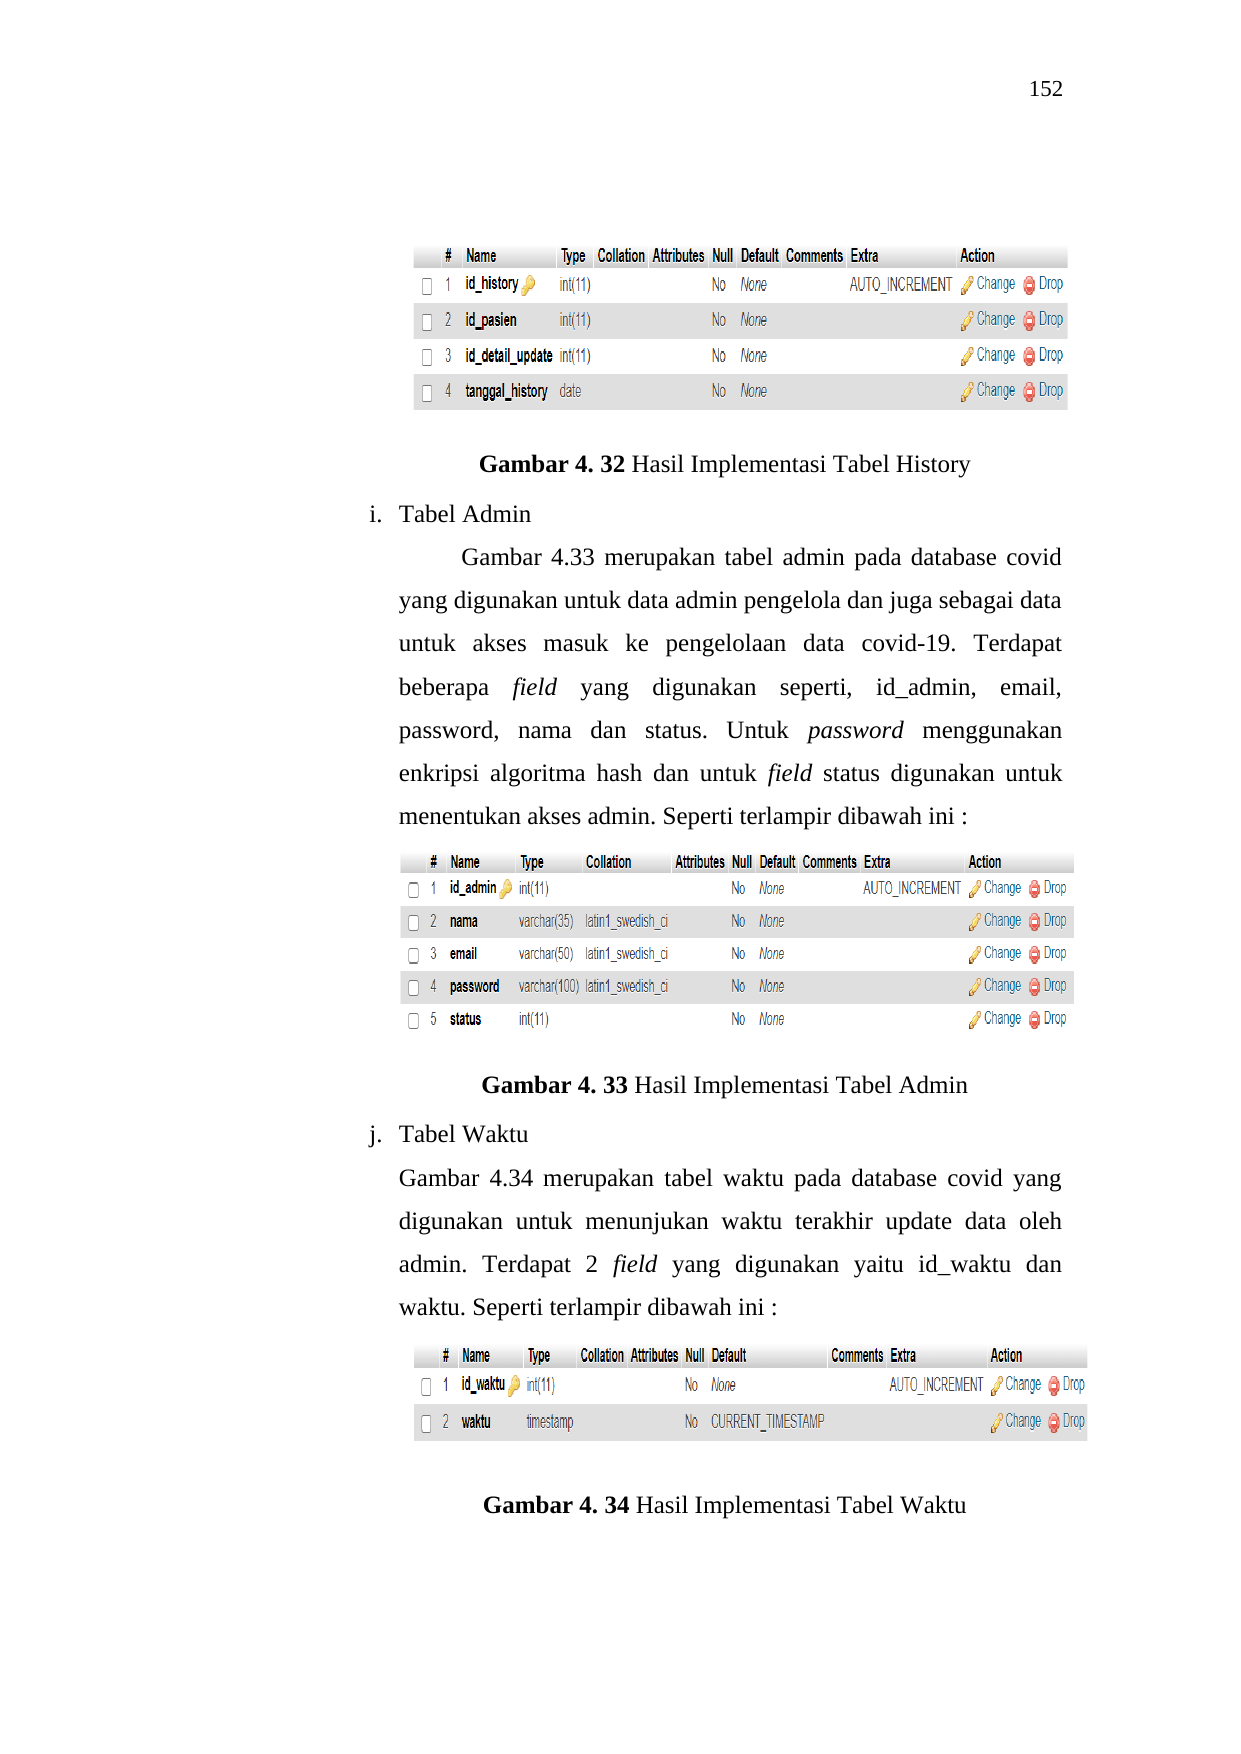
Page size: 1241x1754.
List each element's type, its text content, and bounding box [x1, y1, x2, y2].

list Tabel Admin [369, 499, 1062, 528]
text Gambar 4.33 merupakan tabel admin pada database covid yang digunakan untuk data admin pengelola dan juga sebagai data untuk akses masuk ke pengelolaan data covid-19. Terdapat beberapa field yang digunakan seperti, id_admin, email, password, nama dan status. Untuk password menggunakan enkripsi algoritma hash dan untuk field status digunakan untuk menentukan akses admin. Seperti terlampir dibawah ini : [399, 542, 1062, 830]
text Gambar 4.34 merupakan tabel waktu pada database covid yang digunakan untuk menunjukan waktu terakhir update data oleh admin. Terdapat 2 field yang digunakan yaitu id_waktu dan waktu. Seperti terlampir dibawah ini : [399, 1163, 1062, 1321]
picture [413, 236, 1068, 423]
list Tabel Waktu [369, 1119, 1062, 1148]
picture [398, 844, 1074, 1044]
picture [413, 1335, 1088, 1464]
text Gambar 4. 32 Hasil Implementasi Tabel History [311, 449, 1063, 478]
